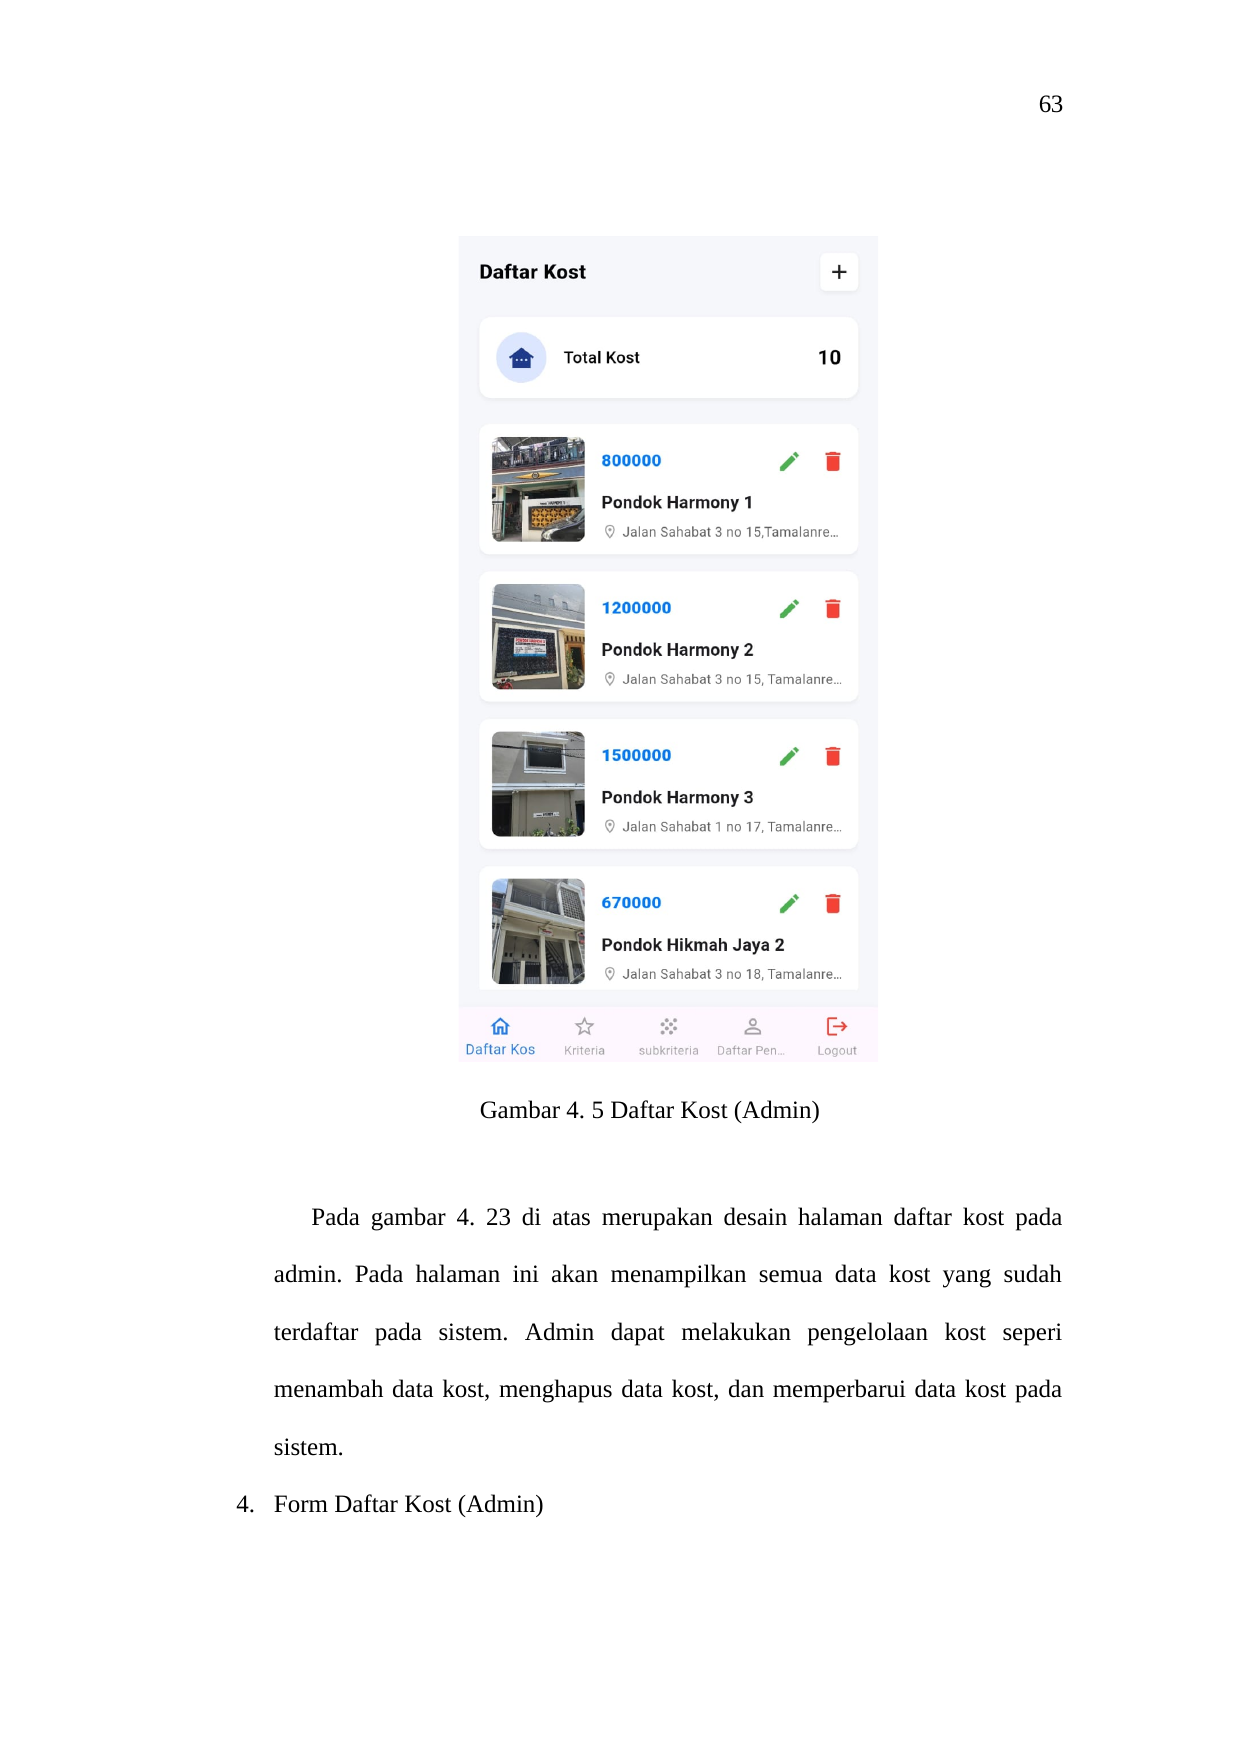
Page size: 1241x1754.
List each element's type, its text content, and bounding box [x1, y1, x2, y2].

picture [458, 236, 879, 1062]
text Gambar 4. 5 Daftar Kost (Admin) [236, 1095, 1063, 1123]
list Pada gambar 4. 23 di atas merupakan desain halaman daftar kost pada admin. Pada halaman ini akan menampilkan semua data kost yang sudah terdaftar pada sistem. Admin dapat melakukan pengelolaan kost seperi menambah data kost, menghapus data kost, dan memperbarui data kost pada sistem. [274, 1202, 1063, 1461]
list Form Daftar Kost (Admin) [236, 1489, 1063, 1518]
